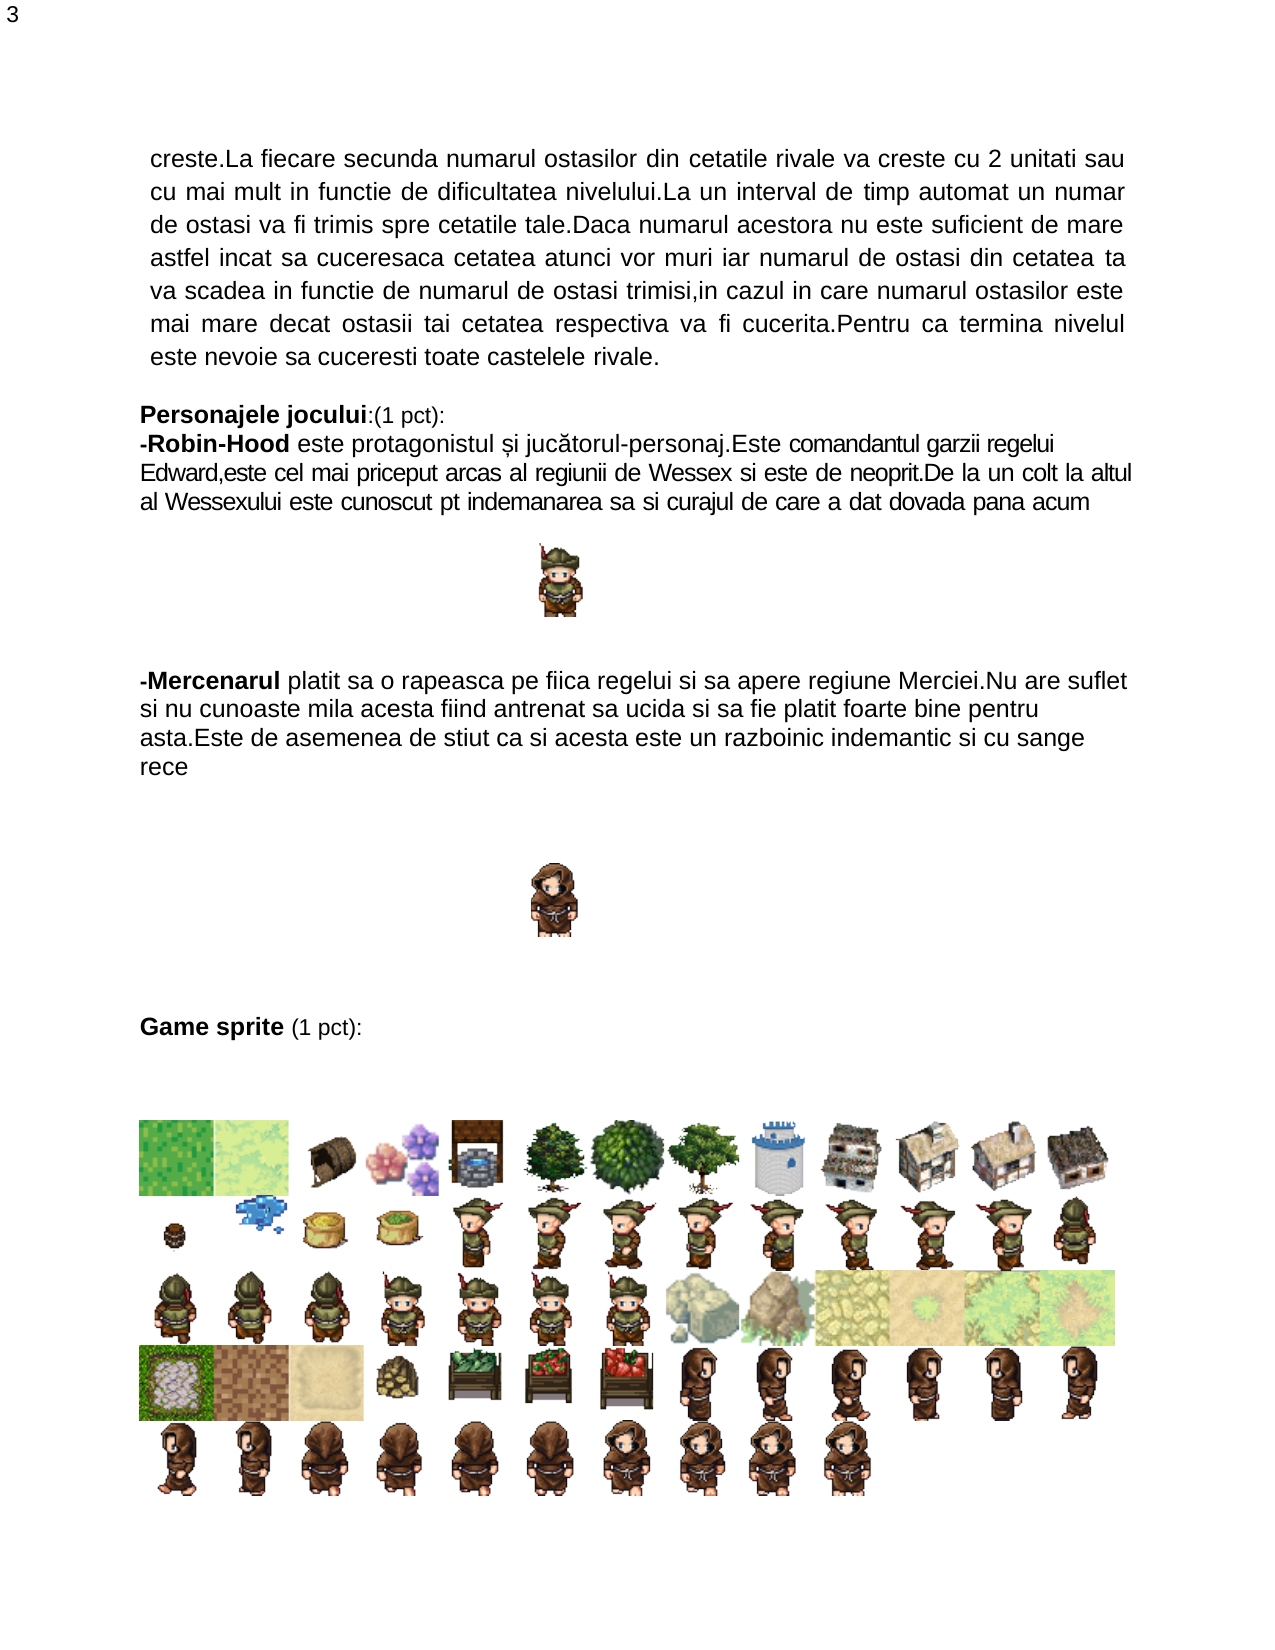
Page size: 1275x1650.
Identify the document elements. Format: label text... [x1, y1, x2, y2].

text creste.La fiecare secunda numarul ostasilor din cetatile rivale va creste cu 2 unitati sau cu mai mult in functie de dificultatea nivelului.La un interval de timp automat un numar de ostasi va fi trimis spre cetatile tale.Daca numarul acestora nu este suficient de mare astfel incat sa cuceresaca cetatea atunci vor muri iar numarul de ostasi din cetatea ta va scadea in functie de numarul de ostasi trimisi,in cazul in care numarul ostasilor este mai mare decat ostasii tai cetatea respectiva va fi cucerita.Pentru ca termina nivelul este nevoie sa cuceresti toate castelele rivale. [150, 143, 1125, 370]
picture [531, 863, 578, 937]
text Game sprite (1 pct): [139, 1012, 1148, 1041]
picture [139, 1120, 1115, 1496]
text Personajele jocului:(1 pct): [139, 400, 1148, 429]
text -Mercenarul platit sa o rapeasca pe fiica regelui si sa apere regiune Merciei.Nu are suflet si nu cunoaste mila acesta fiind antrenat sa ucida si sa fie platit foarte bine pentru asta.Este de asemenea de stiut ca si acesta este un razboinic indemantic si cu sange rece [139, 666, 1130, 781]
text -Robin-Hood este protagonistul și jucătorul-personaj.Este comandantul garzii regelui Edward,este cel mai priceput arcas al regiunii de Wessex si este de neoprit.De la un colt la altul al Wessexului este cunoscut pt indemanarea sa si curajul de care a dat dovada pana acum [139, 429, 1148, 516]
picture [538, 543, 583, 617]
